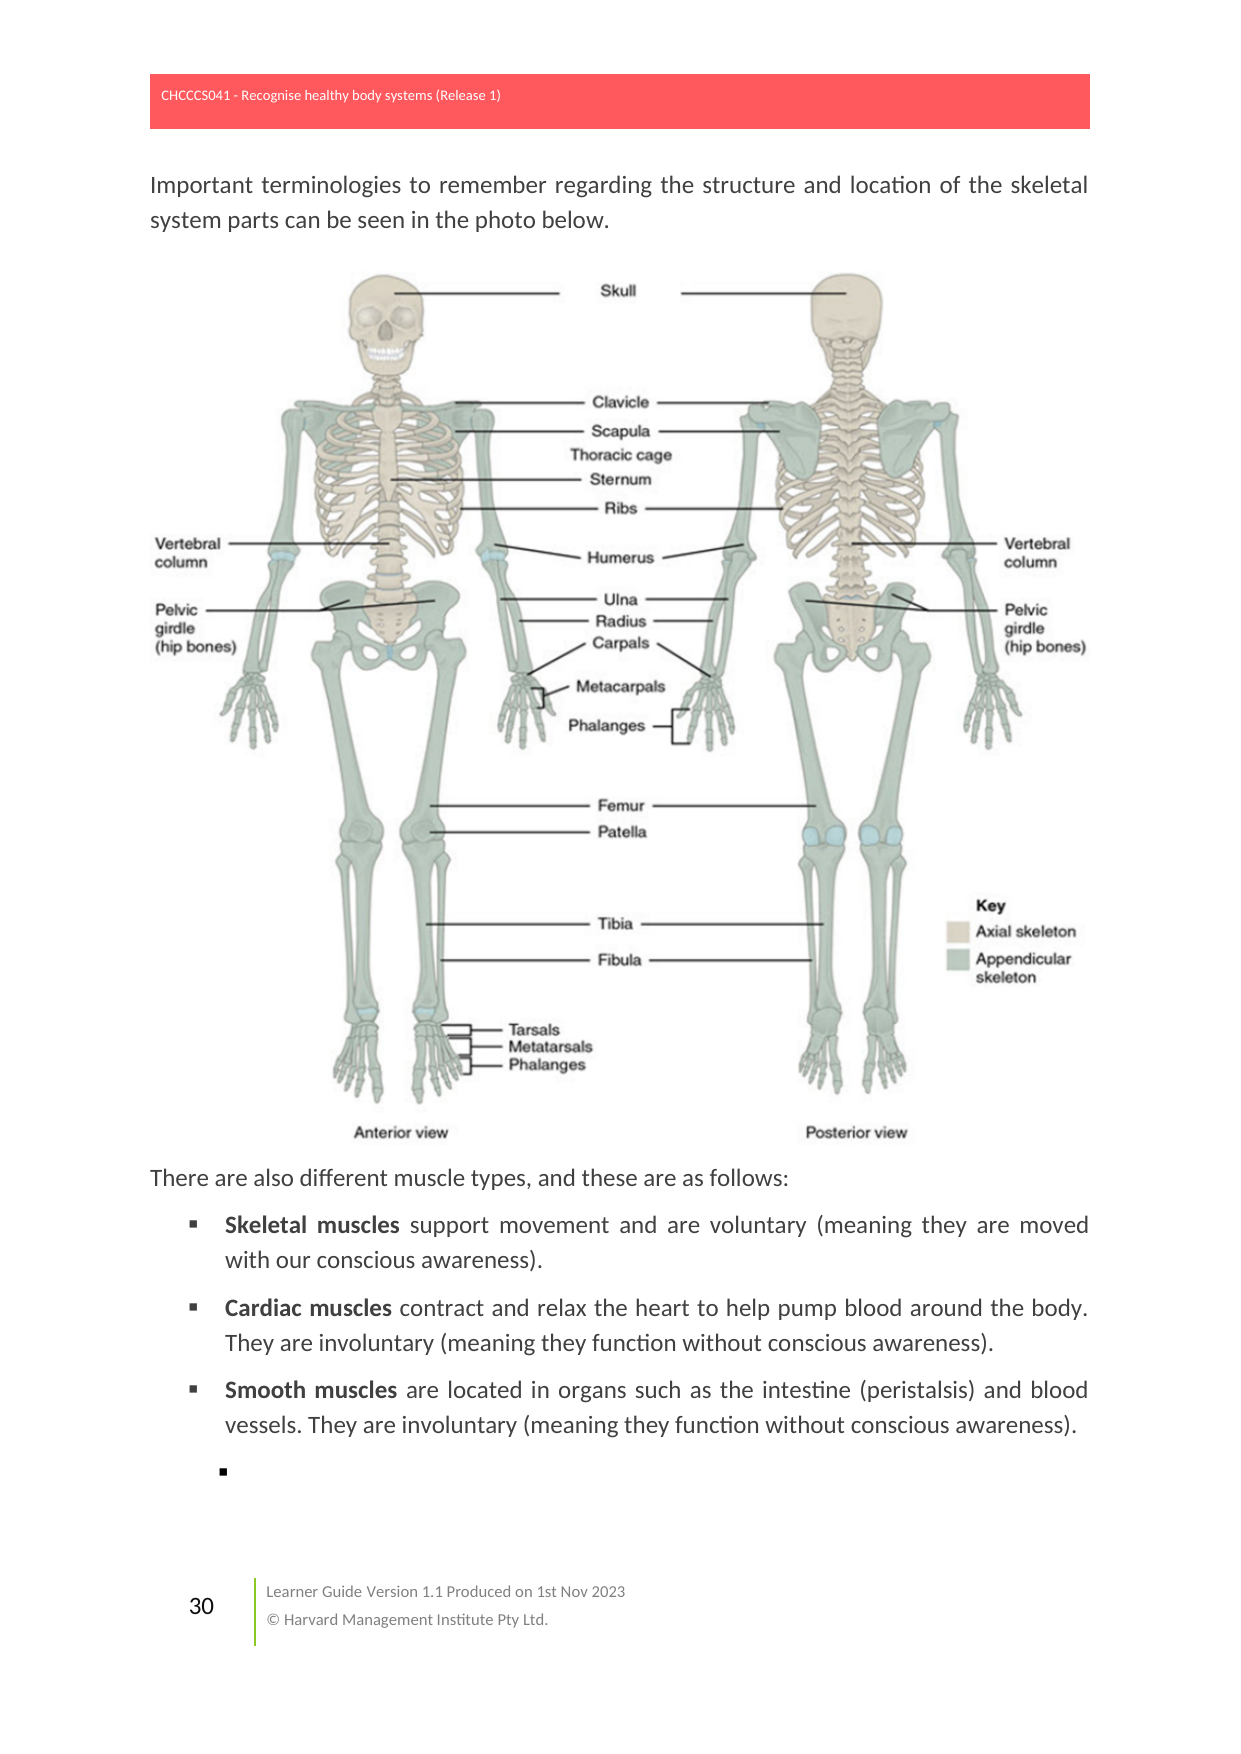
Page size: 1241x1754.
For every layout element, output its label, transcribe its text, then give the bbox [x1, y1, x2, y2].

list Skeletal muscles support movement and are voluntary (meaning they are moved with our conscious awareness). [187, 1209, 1090, 1275]
picture [150, 251, 1091, 1146]
list Cardiac muscles contract and relax the heart to help pump blood around the body. They are involuntary (meaning they function without conscious awareness). [187, 1292, 1090, 1358]
list Smooth muscles are located in organs such as the intestine (peristalsis) and blood vessels. They are involuntary (meaning they function without conscious awareness). [187, 1374, 1090, 1440]
text There are also different muscle types, and these are as follows: [150, 1162, 1090, 1193]
text Important terminologies to remember regarding the structure and location of the skeletal system parts can be seen in the photo below. [150, 169, 1090, 235]
